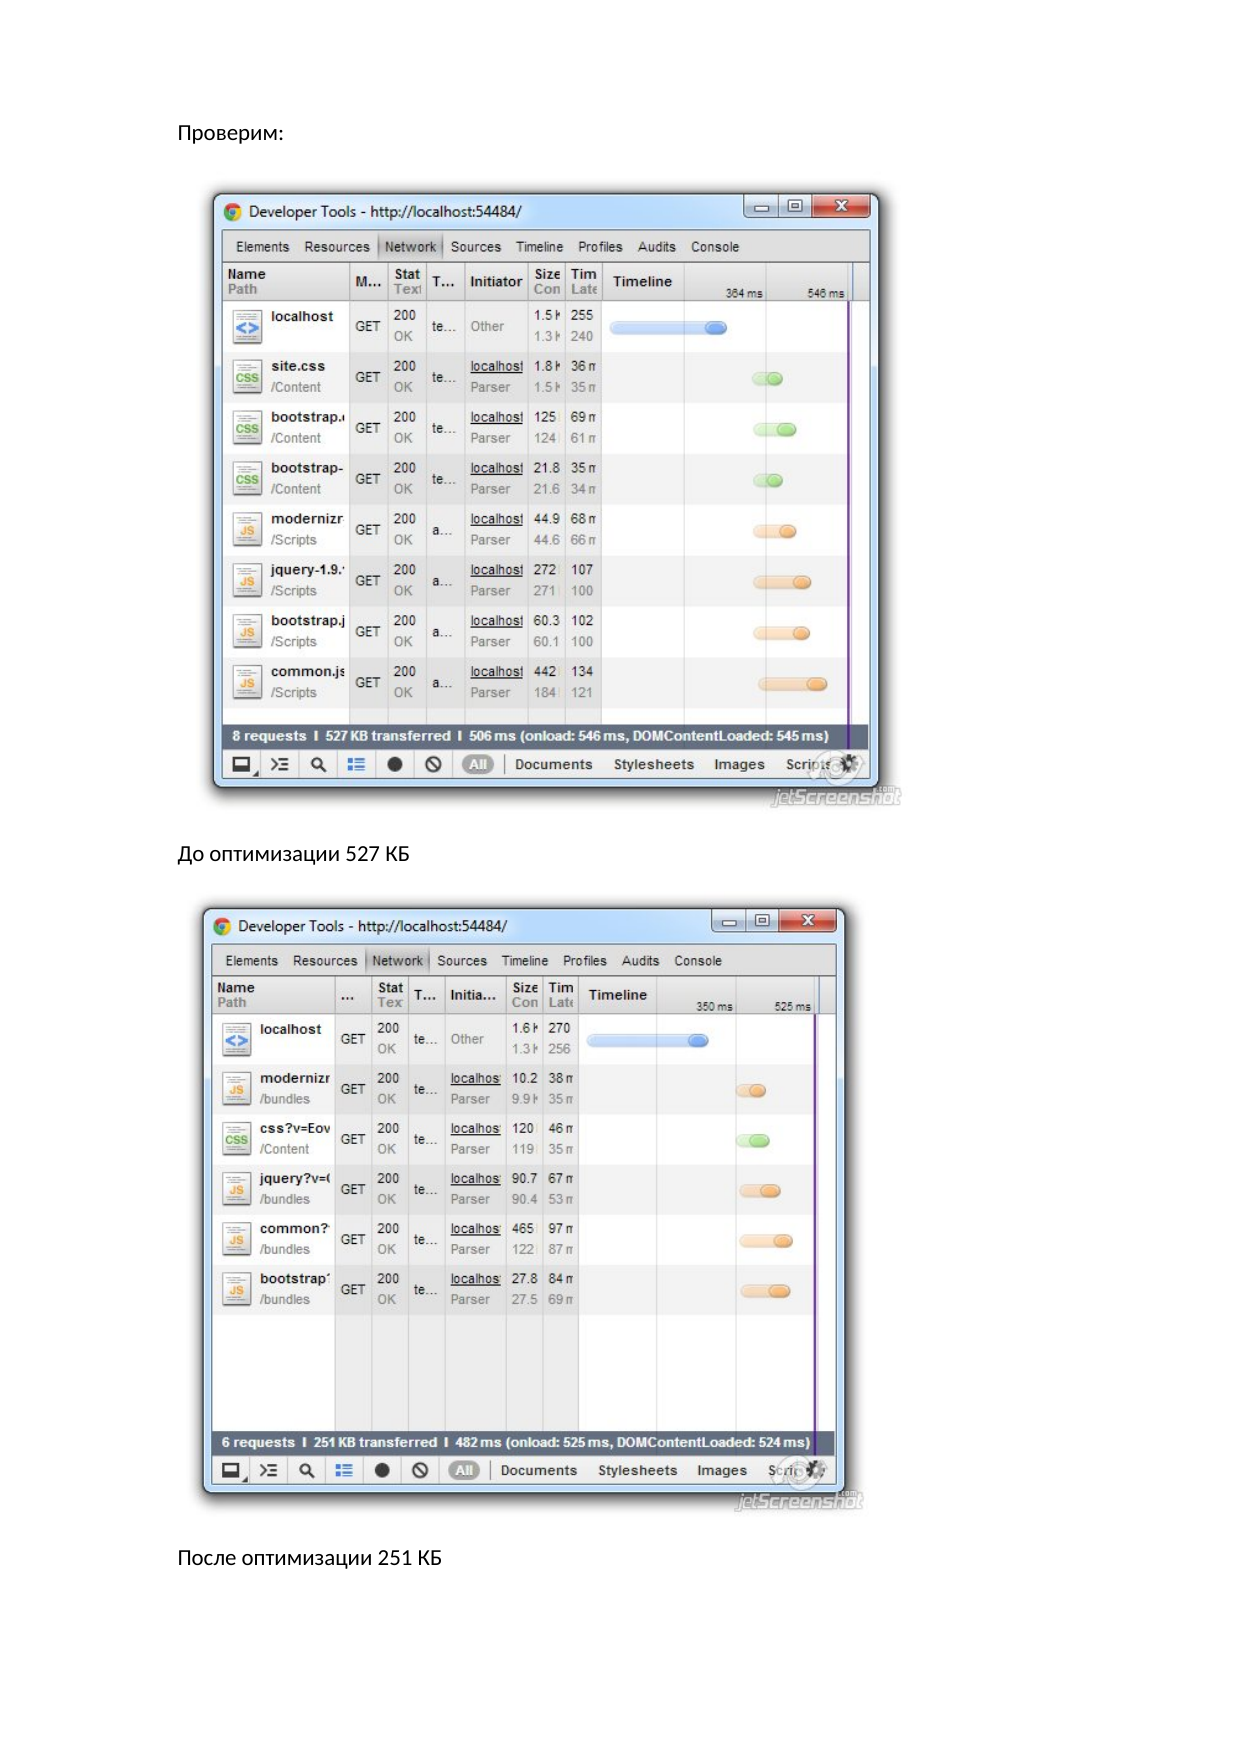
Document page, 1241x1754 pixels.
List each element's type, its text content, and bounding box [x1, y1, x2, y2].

text Проверим: [177, 118, 1152, 146]
text После оптимизации 251 КБ [177, 1543, 1152, 1571]
picture [177, 171, 908, 814]
picture [177, 891, 870, 1518]
text До оптимизации 527 КБ [177, 839, 1152, 867]
